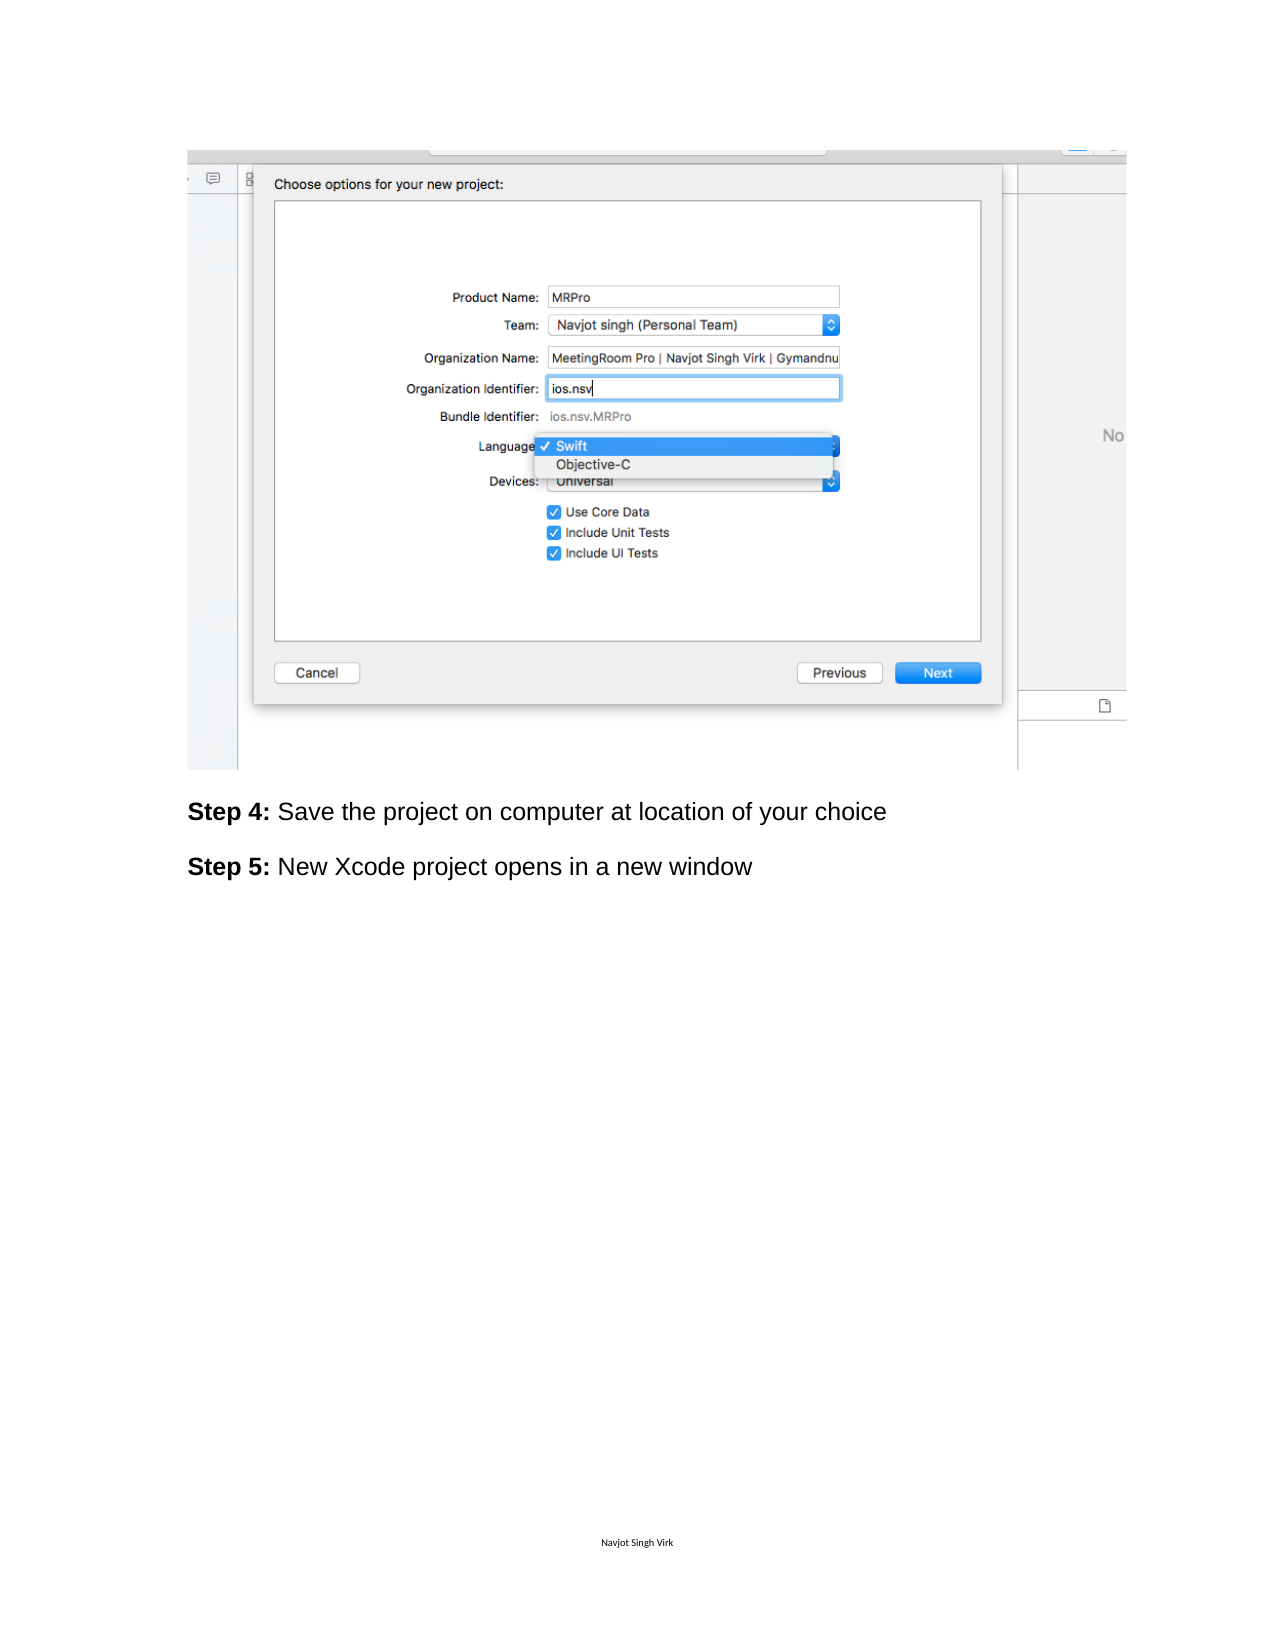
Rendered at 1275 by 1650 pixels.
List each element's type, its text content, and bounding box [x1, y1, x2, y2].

text Step 4: Save the project on computer at location of your choice [187, 797, 1088, 826]
text Step 5: New Xcode project opens in a new window [187, 852, 1088, 881]
picture [187, 150, 1127, 770]
